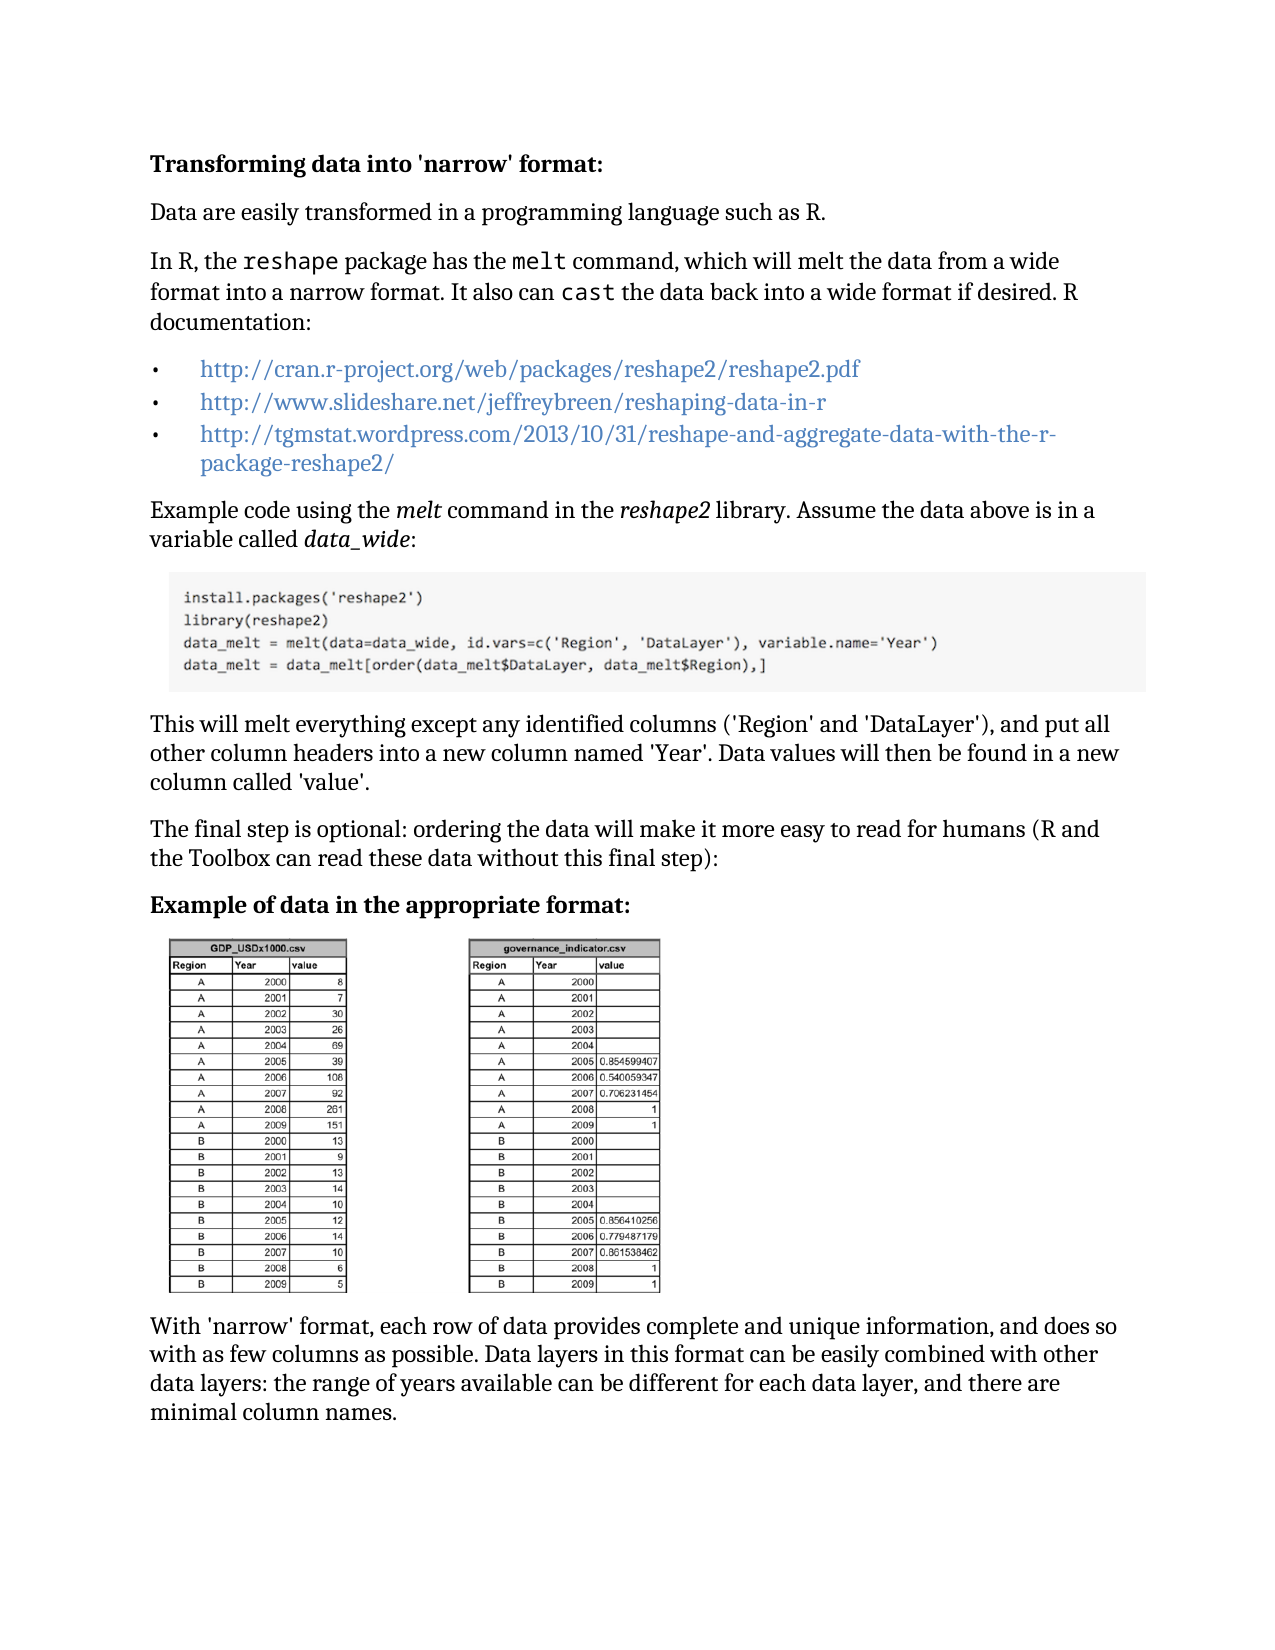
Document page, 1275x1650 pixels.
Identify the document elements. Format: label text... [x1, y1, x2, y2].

text Data are easily transformed in a programming language such as R. [150, 197, 1125, 226]
text Transforming data into 'narrow' format: [150, 150, 1125, 179]
text Example code using the melt command in the reshape2 library. Assume the data above is in a variable called data_wide: [150, 496, 1125, 554]
text With 'narrow' format, each row of data provides complete and unique information, and does so with as few columns as possible. Data layers in this format can be easily combined with other data layers: the range of years available can be different for each data layer, and there are minimal column names. [150, 1312, 1125, 1427]
list http://tgmstat.wordpress.com/2013/10/31/reshape-and-aggregate-data-with-the-r-package-reshape2/ [150, 420, 1125, 477]
text The final step is optional: ordering the data will make it more easy to read for humans (R and the Toolbox can read these data without this final step): [150, 815, 1125, 872]
list http://www.slideshare.net/jeffreybreen/reshaping-data-in-r [150, 387, 1125, 416]
picture [168, 572, 1146, 692]
text This will melt everything except any identified columns ('Region' and 'DataLayer'), and put all other column headers into a new column named 'Year'. Data values will then be found in a new column called 'value'. [150, 710, 1125, 796]
picture [168, 938, 661, 1293]
text In R, the reshape package has the melt command, which will melt the data from a wide format into a narrow format. It also can cast the data back into a wide format if desired. R documentation: [150, 245, 1125, 336]
text Example of data in the appropriate format: [150, 891, 1125, 920]
list http://cran.r-project.org/web/packages/reshape2/reshape2.pdf [150, 355, 1125, 384]
